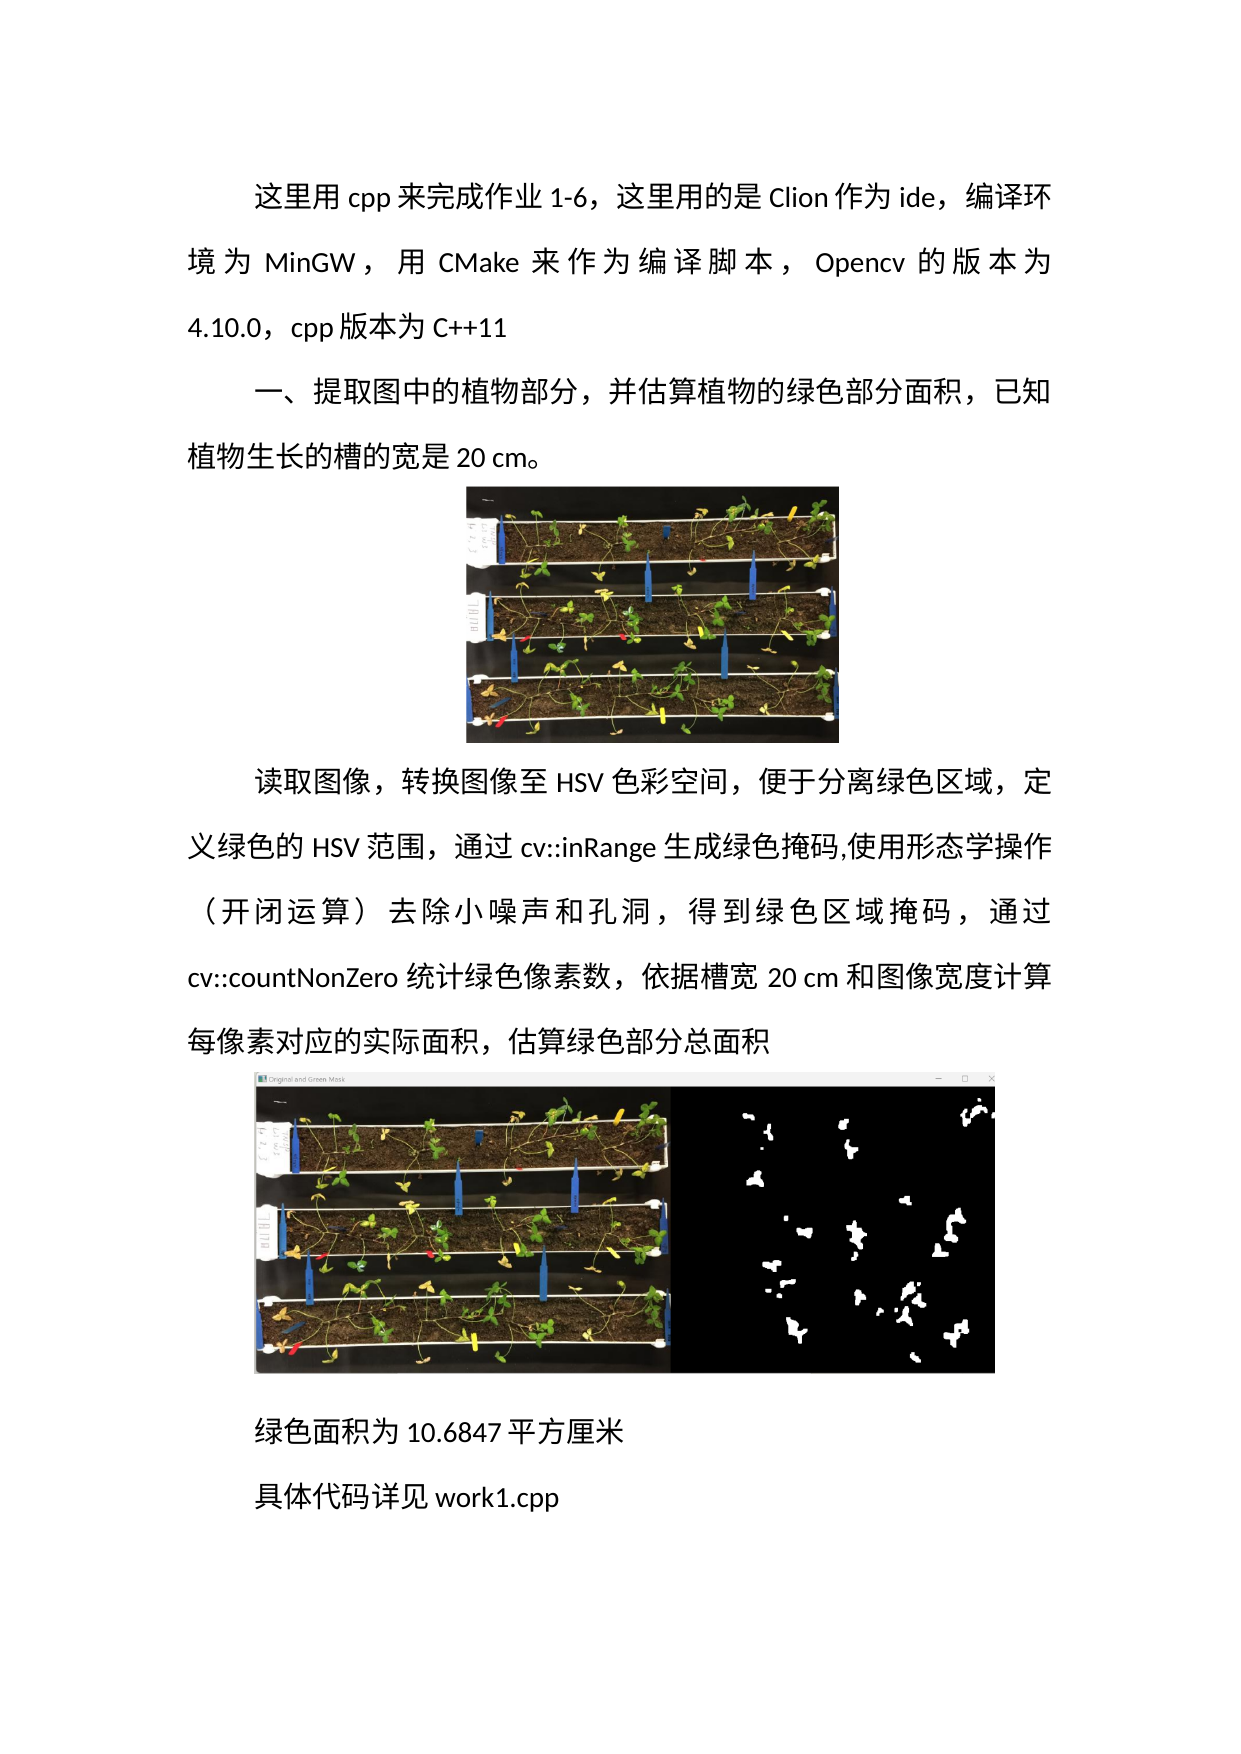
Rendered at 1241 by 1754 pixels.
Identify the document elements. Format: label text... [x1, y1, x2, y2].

text 这里用cpp来完成作业1-6，这里用的是Clion作为ide，编译环境为MinGW，用CMake来作为编译脚本，Opencv的版本为4.10.0，cpp版本为C++11 [187, 162, 1053, 357]
picture [467, 487, 839, 743]
text 一、提取图中的植物部分，并估算植物的绿色部分面积，已知植物生长的槽的宽是20 cm。 [187, 357, 1053, 487]
picture [254, 1072, 995, 1374]
text 具体代码详见work1.cpp [187, 1462, 1053, 1527]
text 绿色面积为10.6847平方厘米 [187, 1397, 1053, 1462]
text 读取图像，转换图像至 HSV 色彩空间，便于分离绿色区域，定义绿色的 HSV 范围，通过 cv::inRange 生成绿色掩码,使用形态学操作（开闭运算）去除小噪声和孔洞，得到绿色区域掩码，通过 cv::countNonZero 统计绿色像素数，依据槽宽 20 cm 和图像宽度计算每像素对应的实际面积，估算绿色部分总面积 [187, 747, 1053, 1072]
